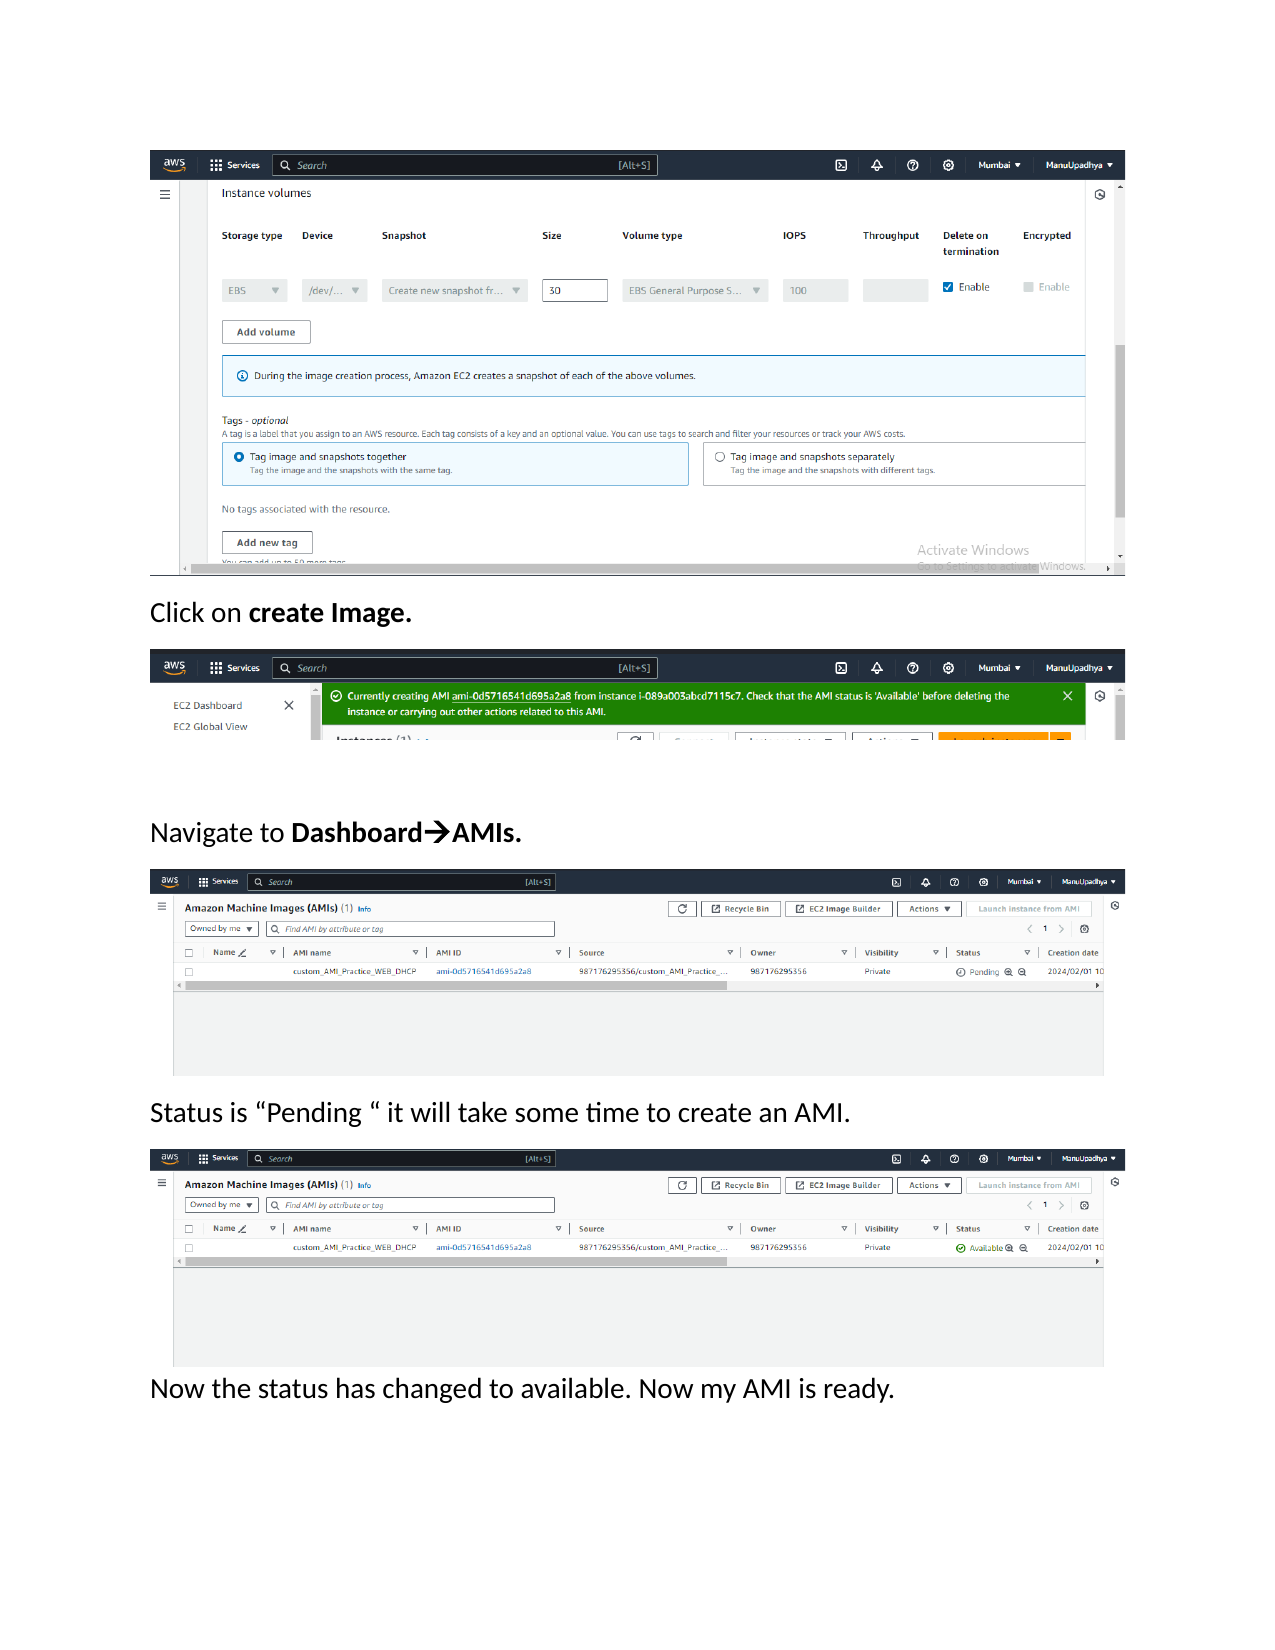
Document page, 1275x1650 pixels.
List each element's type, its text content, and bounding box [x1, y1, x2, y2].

text Now the status has changed to available. Now my AMI is ready. [150, 1367, 1125, 1405]
picture [150, 869, 1125, 1076]
picture [150, 649, 1125, 740]
text Navigate to DashboardAMIs. [150, 814, 1125, 849]
text Status is “Pending “ it will take some time to create an AMI. [150, 1094, 1125, 1130]
picture [150, 150, 1125, 576]
text Click on create Image. [150, 594, 1125, 630]
picture [150, 1149, 1125, 1367]
